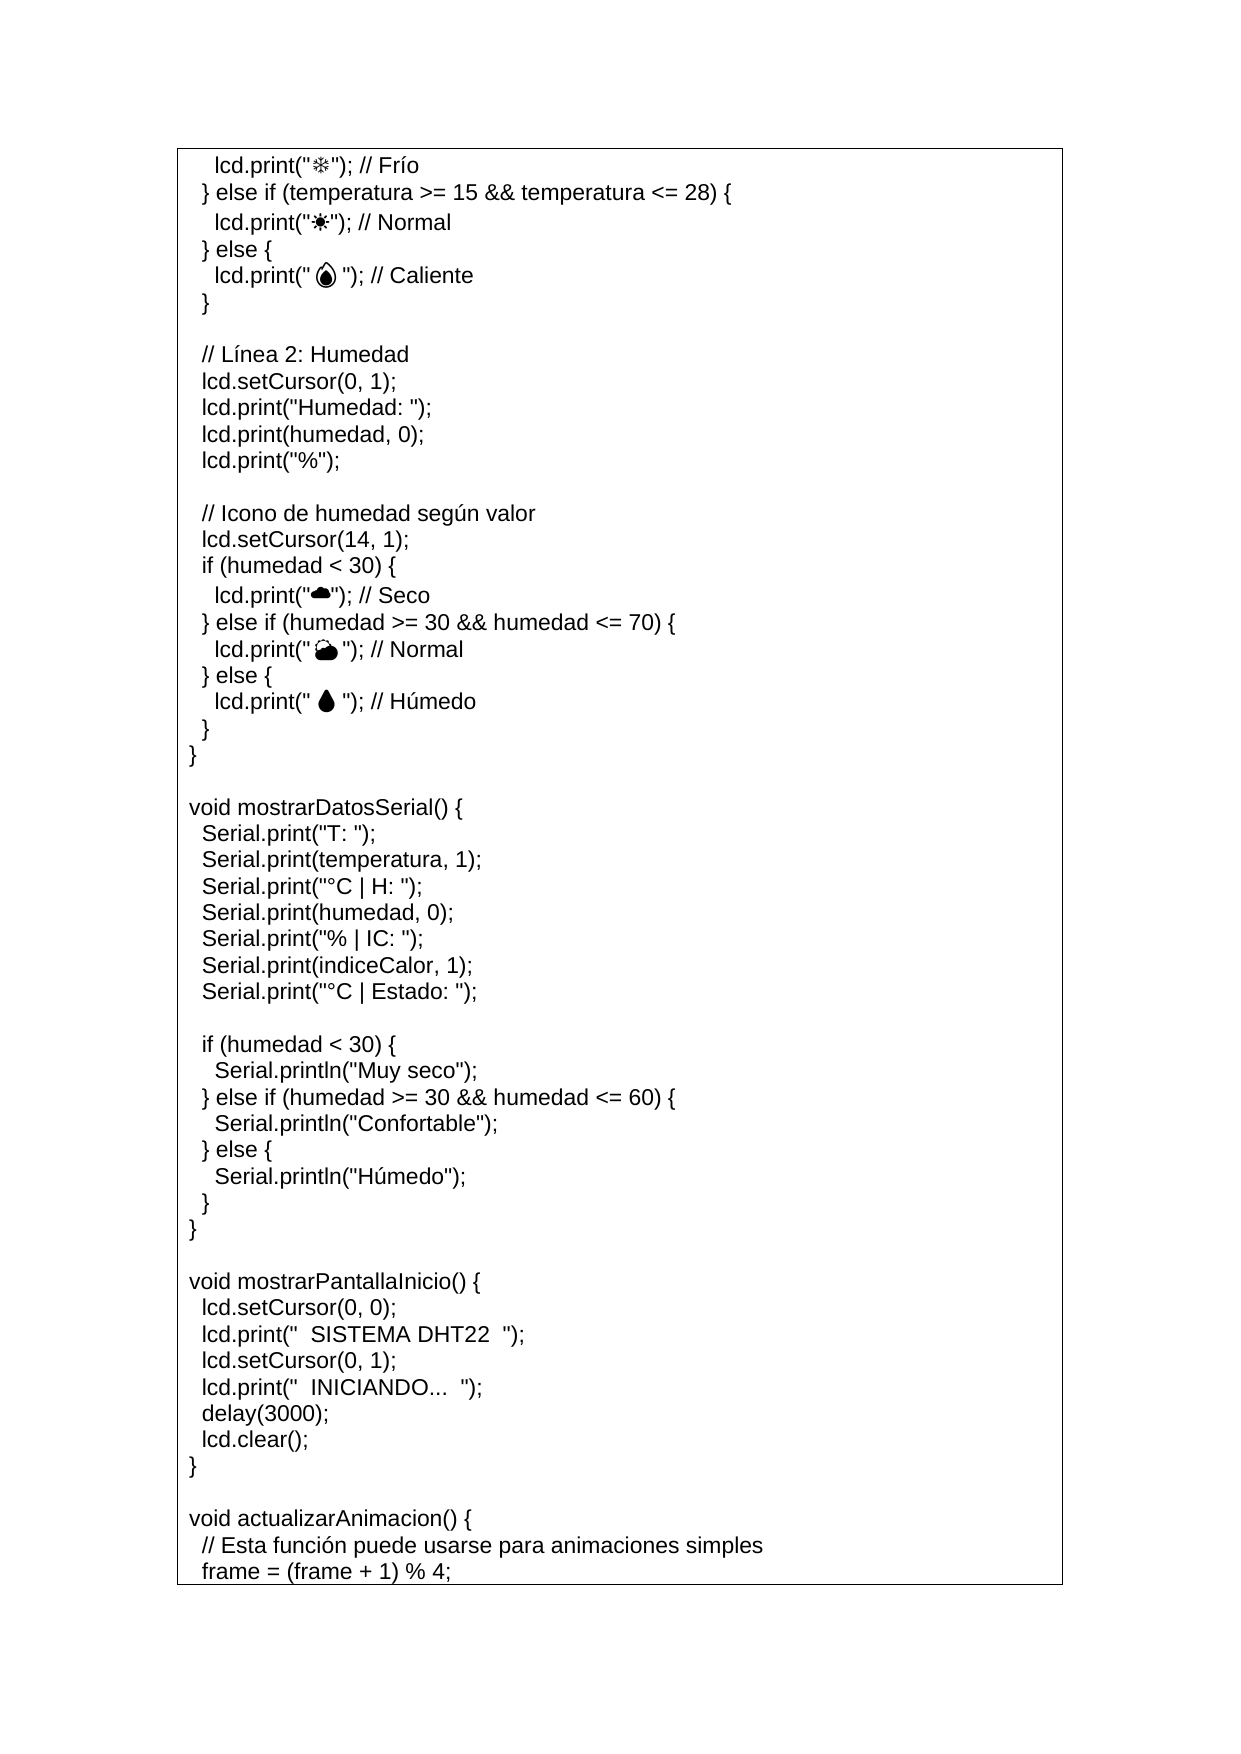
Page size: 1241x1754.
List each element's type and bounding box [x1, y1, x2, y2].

table_header [178, 149, 1062, 1584]
